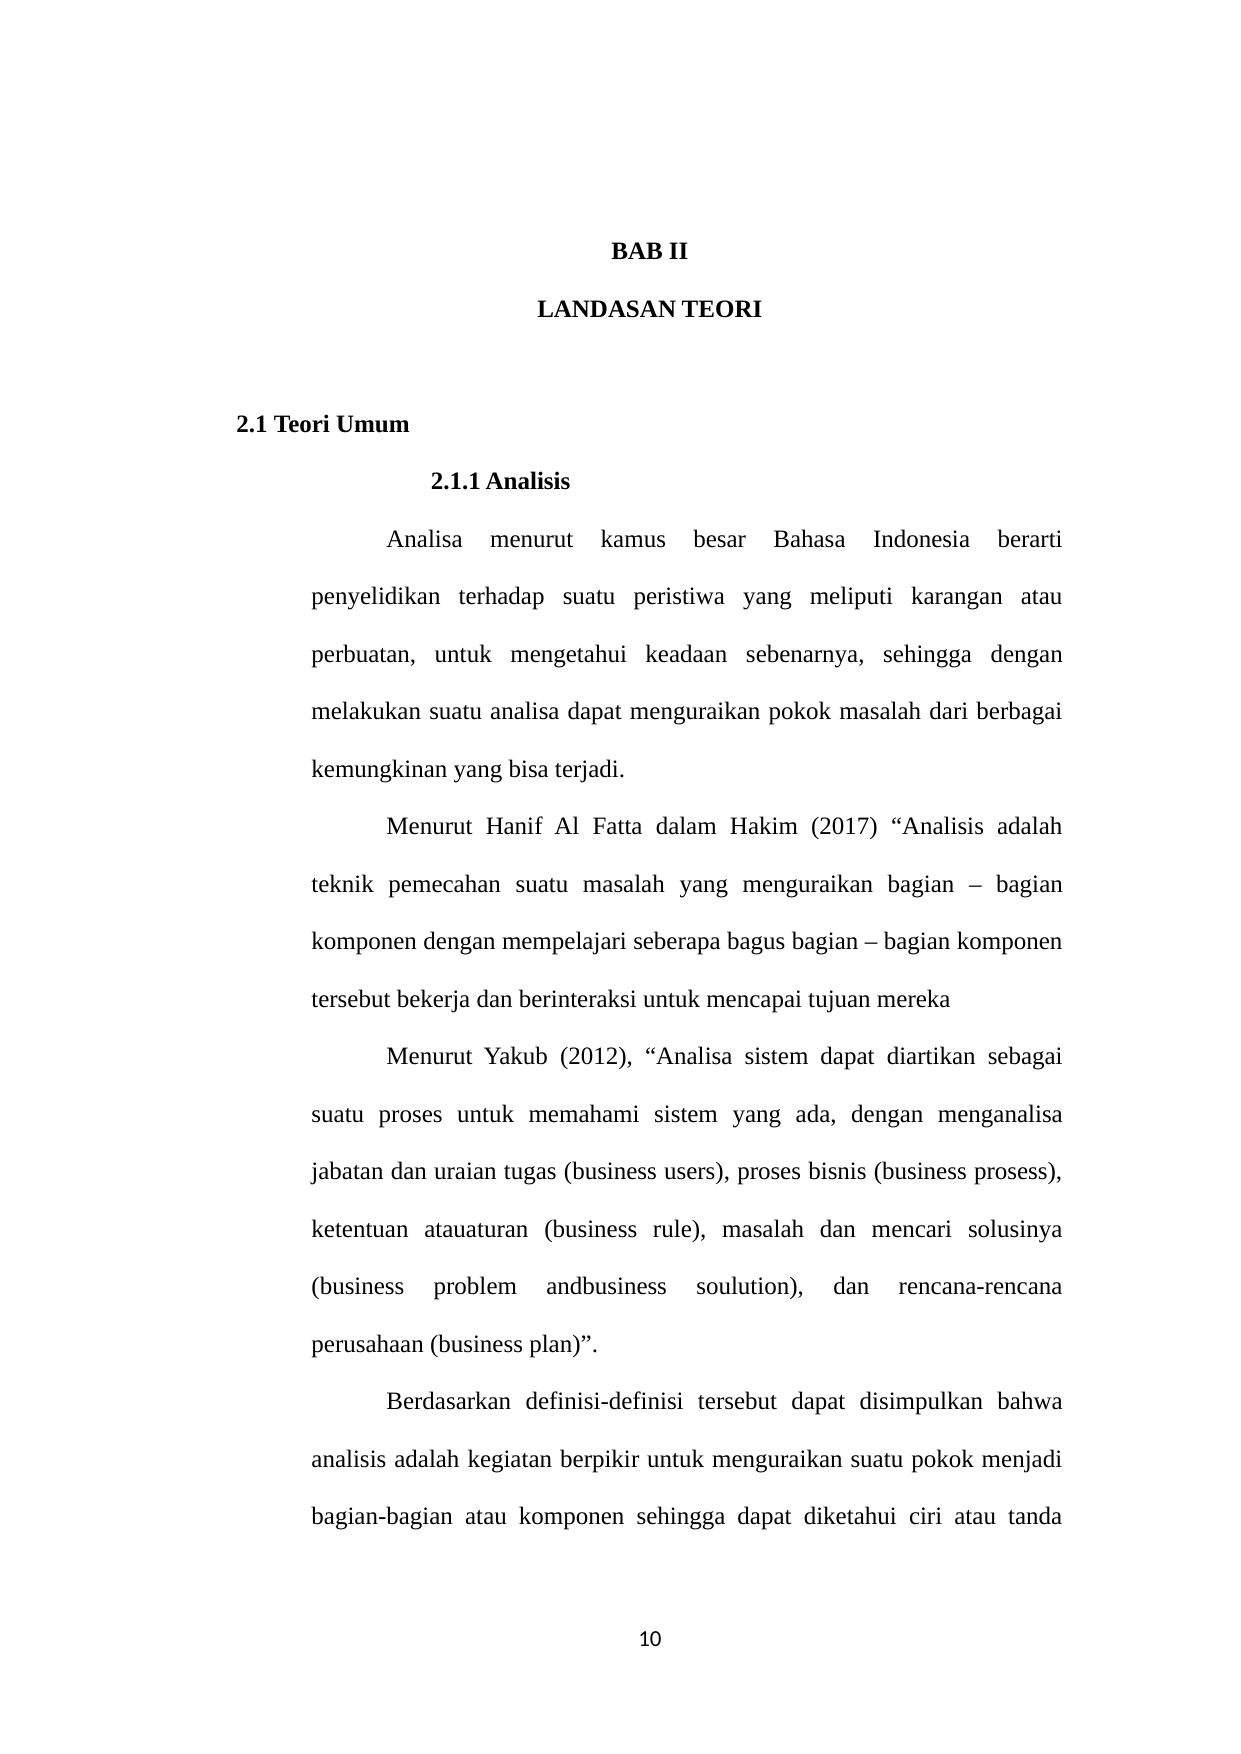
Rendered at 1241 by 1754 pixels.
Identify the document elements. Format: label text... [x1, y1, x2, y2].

text Menurut Yakub (2012), “Analisa sistem dapat diartikan sebagai suatu proses untuk memahami sistem yang ada, dengan menganalisa jabatan dan uraian tugas (business users), proses bisnis (business prosess), ketentuan atauaturan (business rule), masalah dan mencari solusinya (business problem andbusiness soulution), dan rencana-rencana perusahaan (business plan)”. [311, 1041, 1063, 1357]
subtitle BAB II [236, 236, 1063, 265]
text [311, 1386, 1063, 1530]
subtitle 2.1.1 Analisis [386, 466, 1063, 495]
subtitle 2.1 Teori Umum [236, 409, 1063, 437]
text Menurut Hanif Al Fatta dalam Hakim (2017) “Analisis adalah teknik pemecahan suatu masalah yang menguraikan bagian – bagian komponen dengan mempelajari seberapa bagus bagian – bagian komponen tersebut bekerja dan berinteraksi untuk mencapai tujuan mereka [311, 811, 1063, 1012]
text LANDASAN TEORI [236, 294, 1063, 322]
text Analisa menurut kamus besar Bahasa Indonesia berarti penyelidikan terhadap suatu peristiwa yang meliputi karangan atau perbuatan, untuk mengetahui keadaan sebenarnya, sehingga dengan melakukan suatu analisa dapat menguraikan pokok masalah dari berbagai kemungkinan yang bisa terjadi. [311, 524, 1063, 782]
